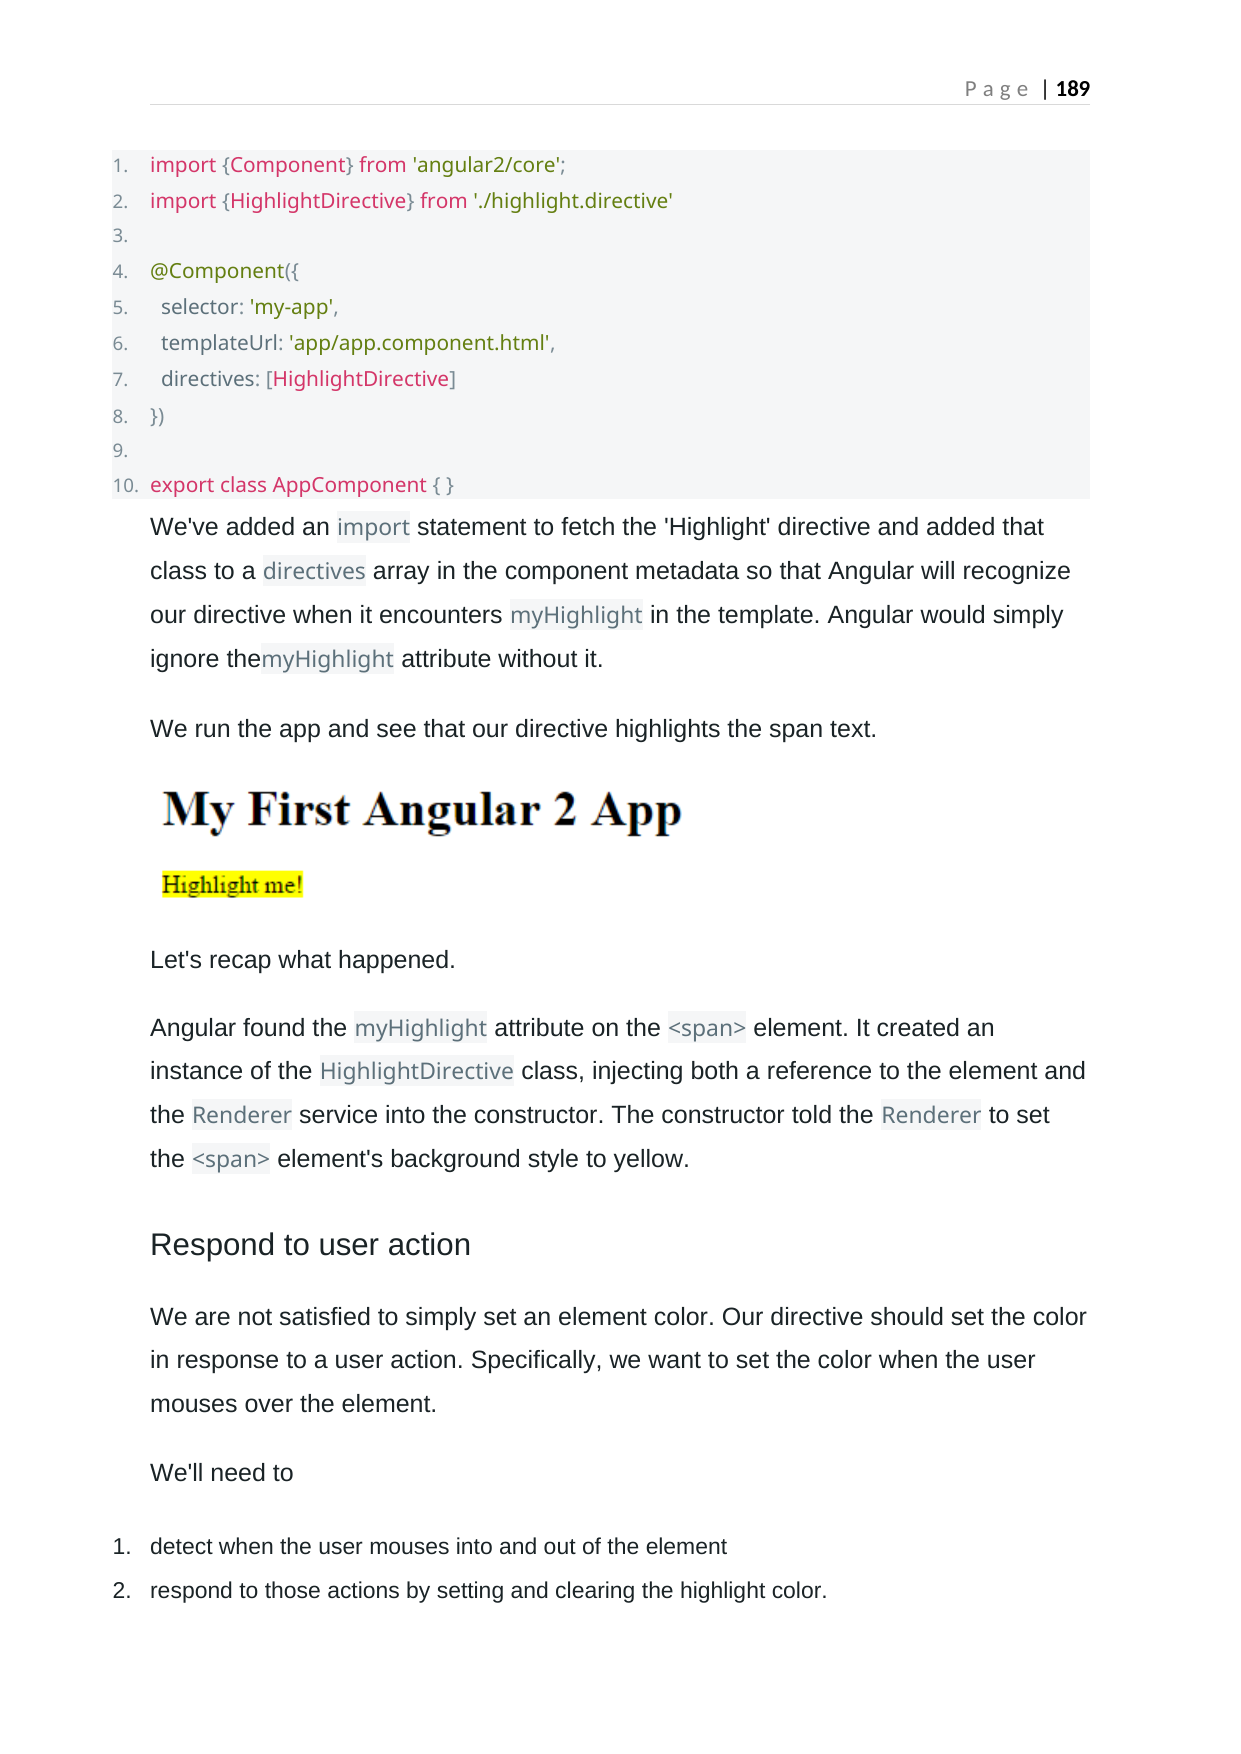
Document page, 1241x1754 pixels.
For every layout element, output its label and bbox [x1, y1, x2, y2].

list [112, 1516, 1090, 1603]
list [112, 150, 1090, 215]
picture [150, 767, 696, 912]
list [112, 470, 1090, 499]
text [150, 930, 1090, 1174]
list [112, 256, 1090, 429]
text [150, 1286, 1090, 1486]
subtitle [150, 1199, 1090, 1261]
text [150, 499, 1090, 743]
